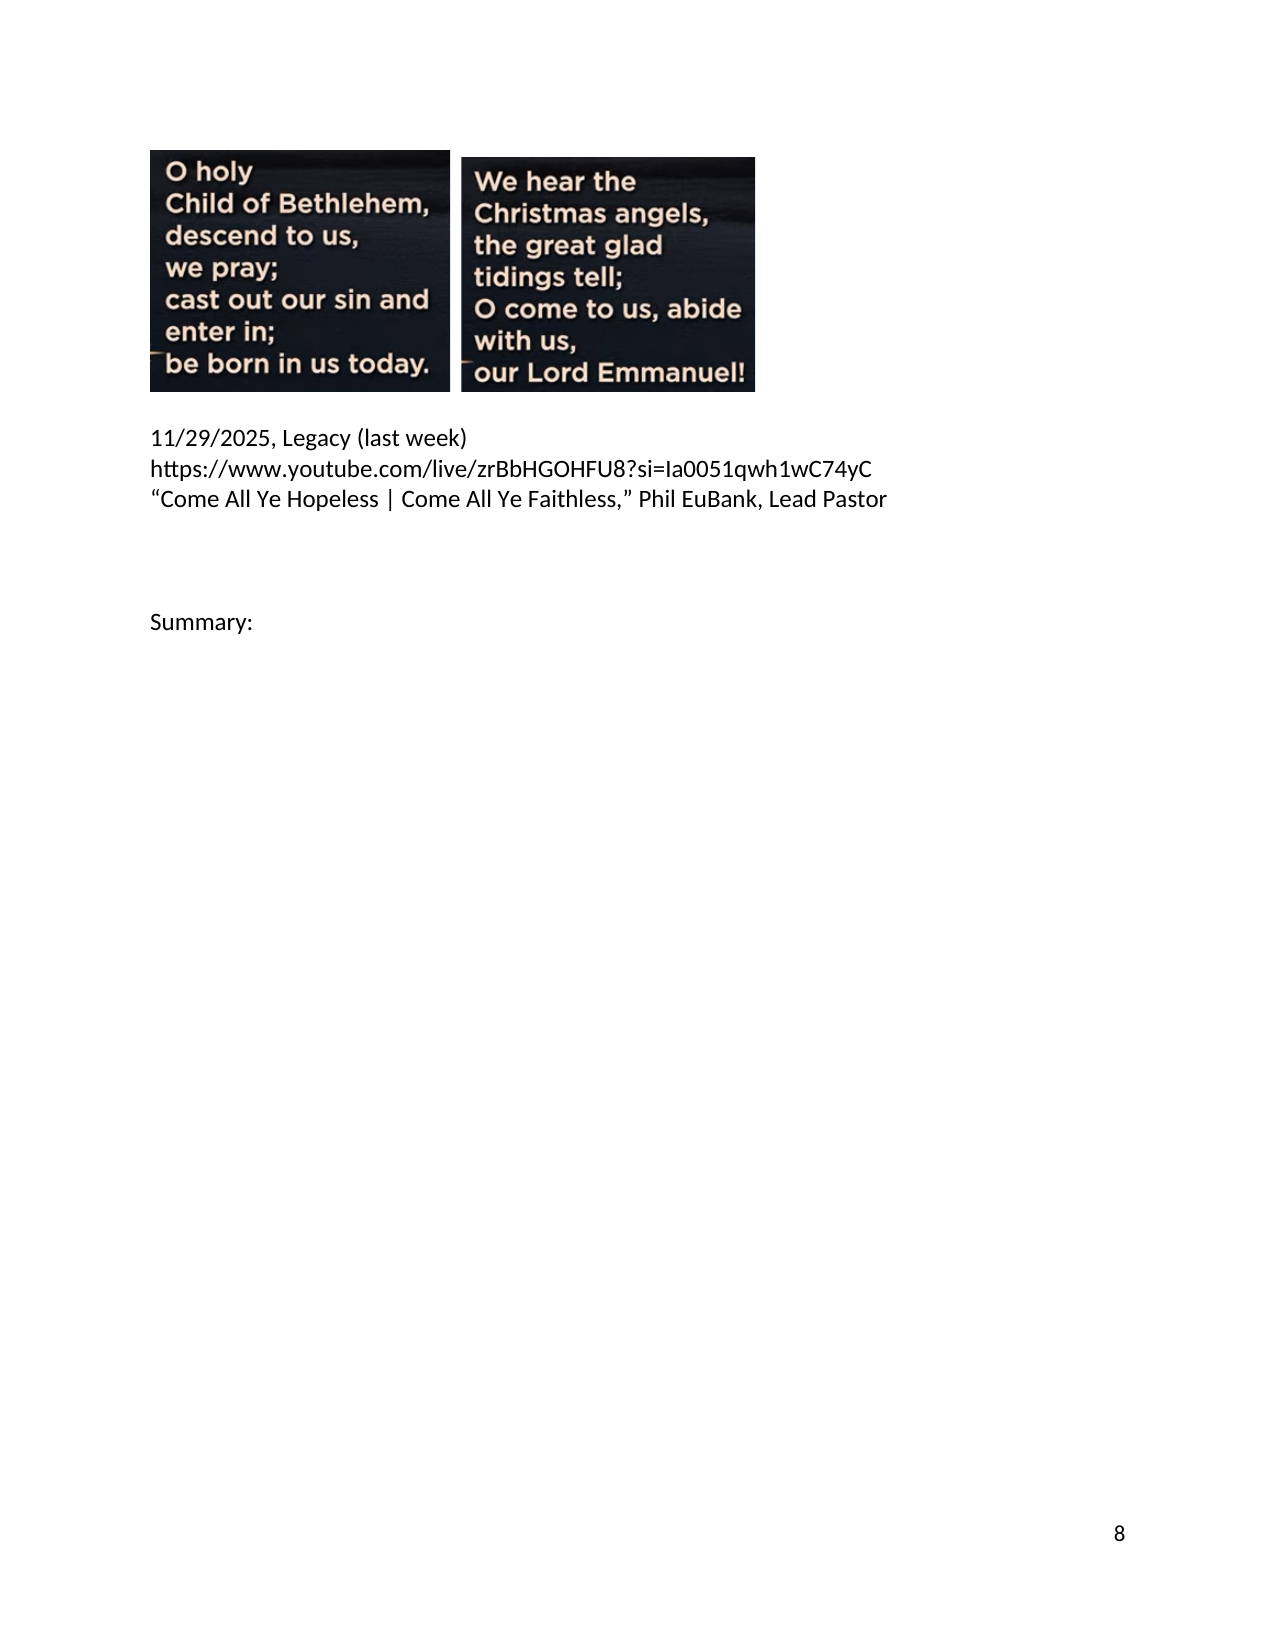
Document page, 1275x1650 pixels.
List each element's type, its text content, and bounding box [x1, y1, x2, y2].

text 11/29/2025, Legacy (last week) [150, 422, 1125, 453]
text Summary: [150, 606, 1125, 636]
text https://www.youtube.com/live/zrBbHGOHFU8?si=Ia0051qwh1wC74yC [150, 453, 1125, 483]
text “Come All Ye Hopeless | Come All Ye Faithless,” Phil EuBank, Lead Pastor [150, 483, 1125, 514]
picture [150, 150, 451, 392]
picture [461, 157, 755, 392]
